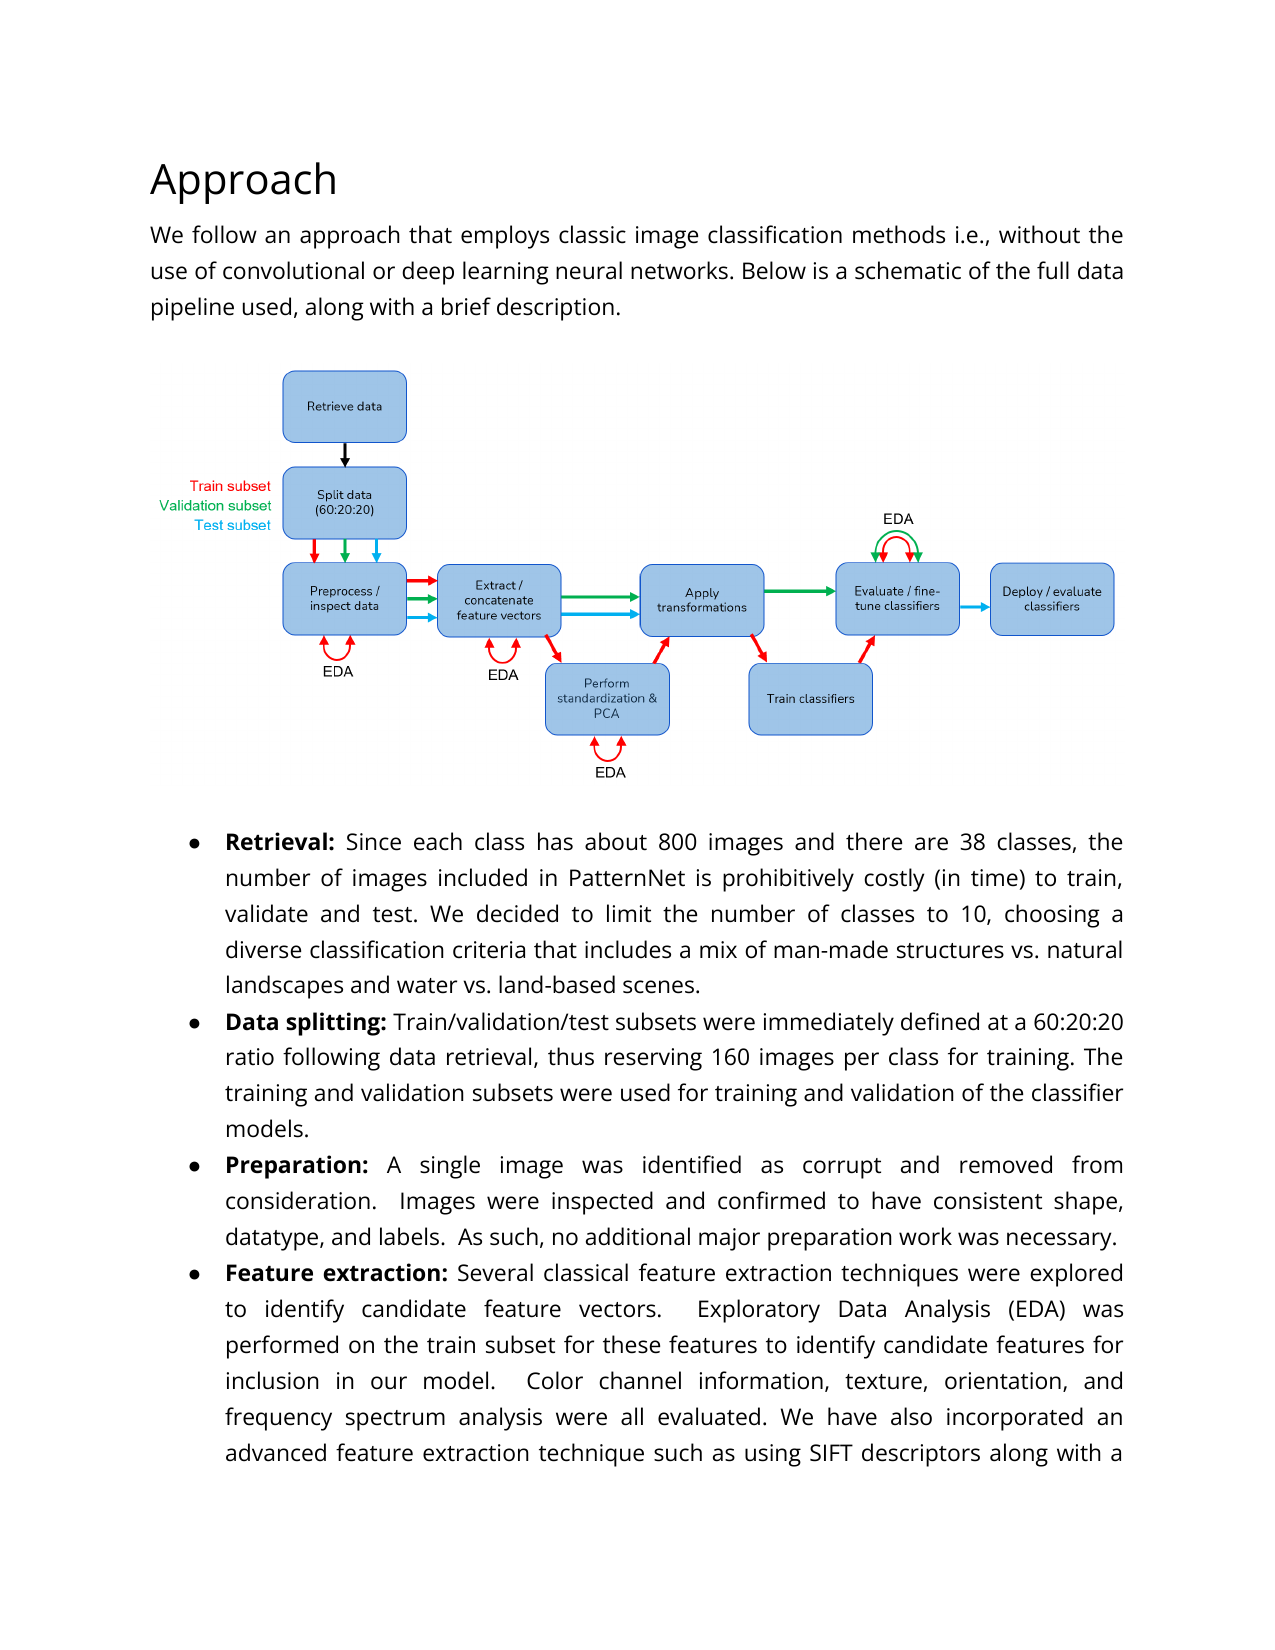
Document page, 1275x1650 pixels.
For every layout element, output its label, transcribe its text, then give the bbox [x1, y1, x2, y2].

list Data splitting: Train/validation/test subsets were immediately defined at a 60:20:20 ratio following data retrieval, thus reserving 160 images per class for training. The training and validation subsets were used for training and validation of the classifier models. [187, 1005, 1125, 1144]
picture [150, 363, 1125, 786]
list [187, 1257, 1125, 1468]
text We follow an approach that employs classic image classification methods i.e., without the use of convolutional or deep learning neural networks. Below is a schematic of the full data pipeline used, along with a brief description. [150, 219, 1125, 322]
list Preparation: A single image was identified as corrupt and removed from consideration. Images were inspected and confirmed to have consistent shape, datatype, and labels. As such, no additional major preparation work was necessary. [187, 1149, 1125, 1252]
subtitle Approach [150, 150, 1125, 207]
list Retrieval: Since each class has about 800 images and there are 38 classes, the number of images included in PatternNet is prohibitively costly (in time) to train, validate and test. We decided to limit the number of classes to 10, choosing a diverse classification criteria that includes a mix of man-made structures vs. natural landscapes and water vs. land-based scenes. [187, 826, 1125, 1001]
